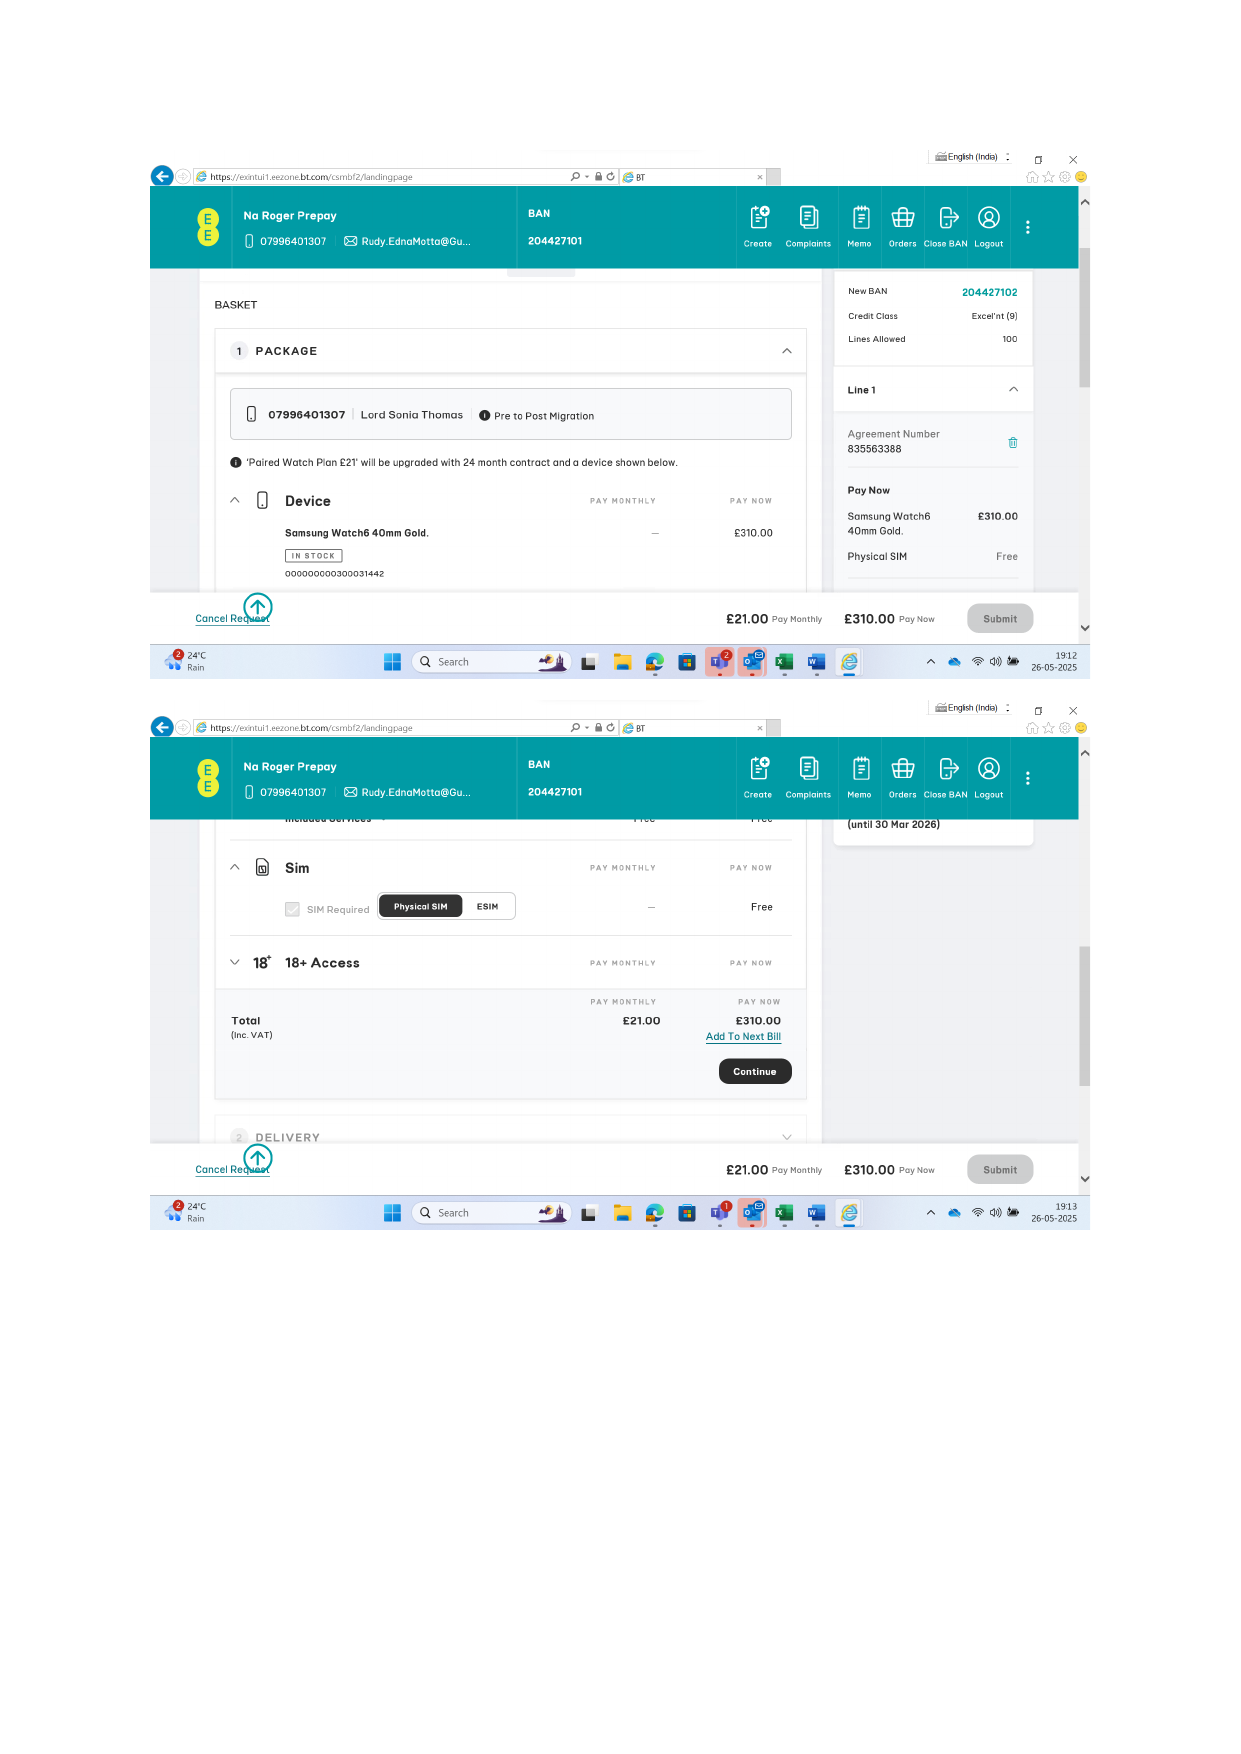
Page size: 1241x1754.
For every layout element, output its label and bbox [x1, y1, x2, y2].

picture [157, 172, 168, 181]
picture [157, 723, 168, 732]
picture [150, 150, 1091, 679]
picture [150, 700, 1091, 1230]
